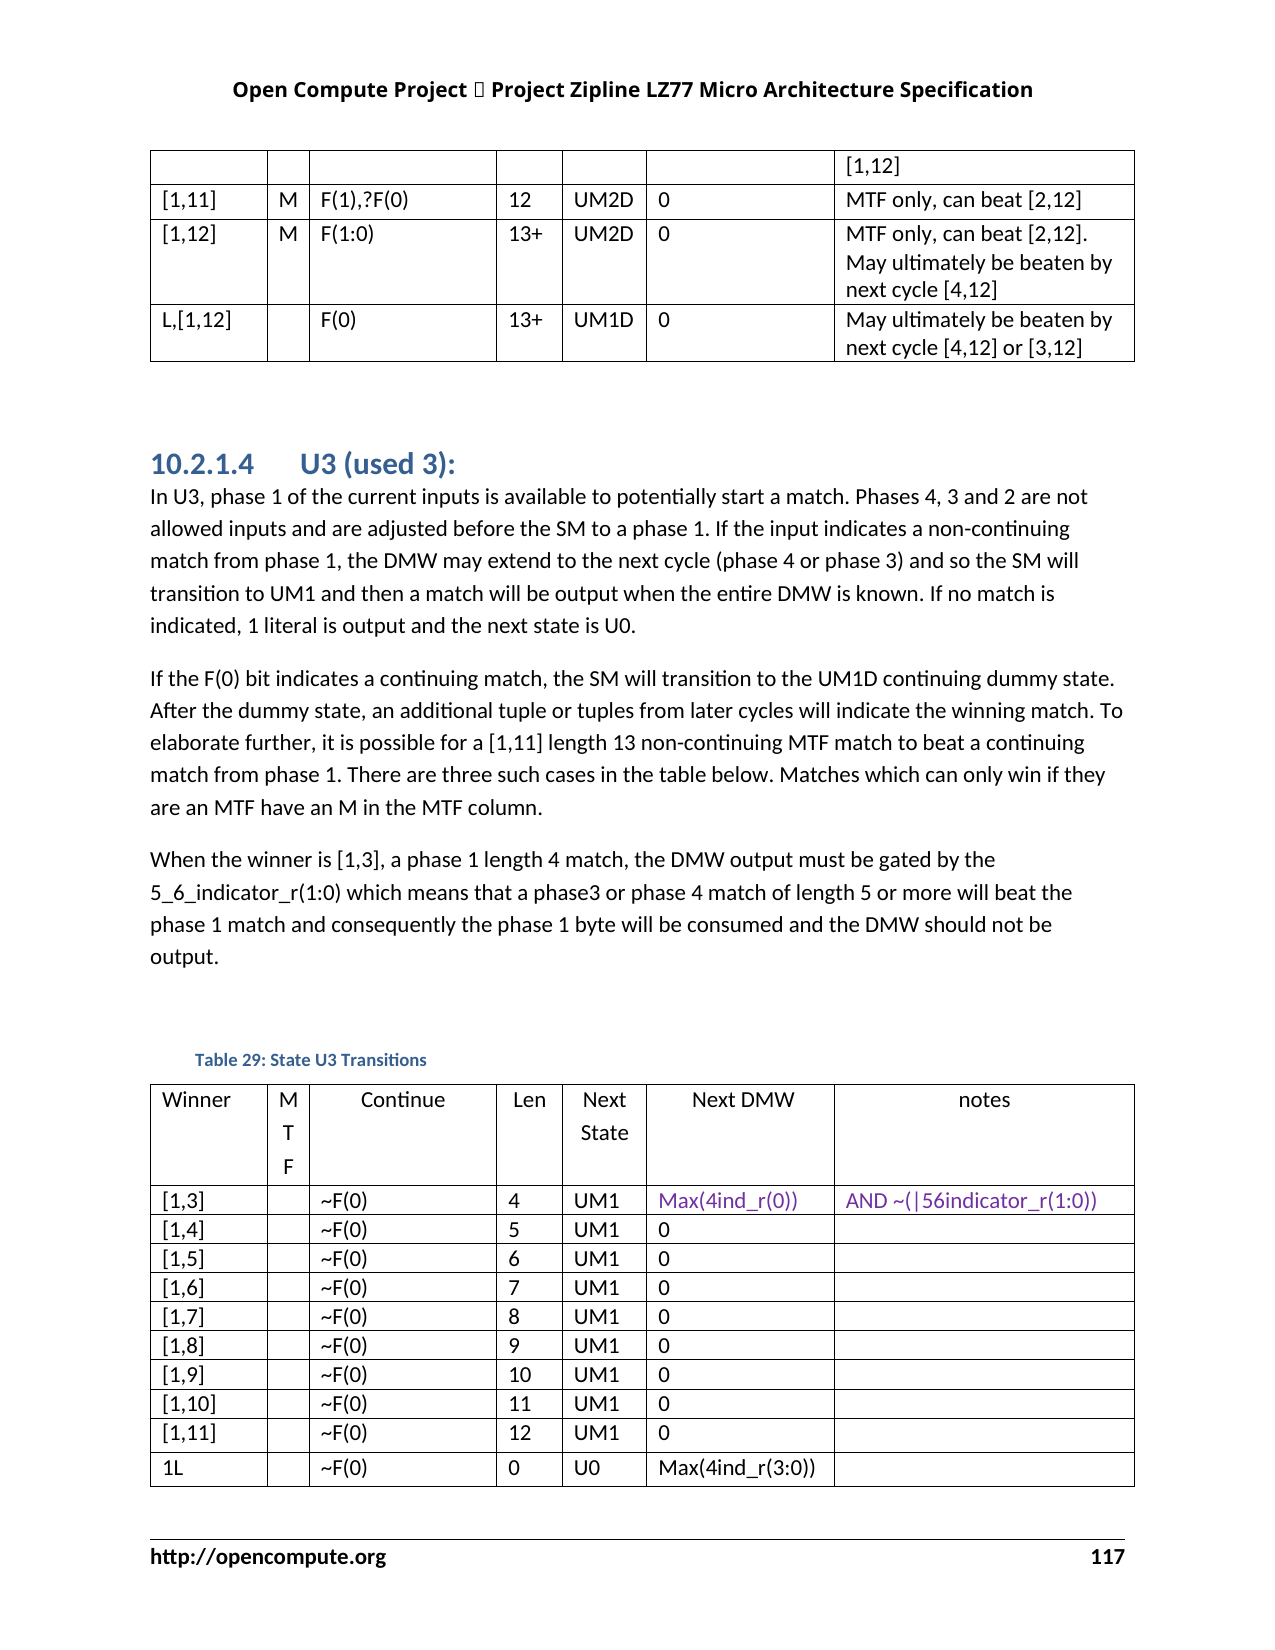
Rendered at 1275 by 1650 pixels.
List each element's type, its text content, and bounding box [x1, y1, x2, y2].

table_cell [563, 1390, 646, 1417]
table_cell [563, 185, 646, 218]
text When the winner is [1,3], a phase 1 length 4 match, the DMW output must be gated by the 5_6_indicator_r(1:0) which means that a phase3 or phase 4 match of length 5 or more will beat the phase 1 match and consequently the phase 1 byte will be consumed and the DMW should not be output. [150, 846, 1125, 970]
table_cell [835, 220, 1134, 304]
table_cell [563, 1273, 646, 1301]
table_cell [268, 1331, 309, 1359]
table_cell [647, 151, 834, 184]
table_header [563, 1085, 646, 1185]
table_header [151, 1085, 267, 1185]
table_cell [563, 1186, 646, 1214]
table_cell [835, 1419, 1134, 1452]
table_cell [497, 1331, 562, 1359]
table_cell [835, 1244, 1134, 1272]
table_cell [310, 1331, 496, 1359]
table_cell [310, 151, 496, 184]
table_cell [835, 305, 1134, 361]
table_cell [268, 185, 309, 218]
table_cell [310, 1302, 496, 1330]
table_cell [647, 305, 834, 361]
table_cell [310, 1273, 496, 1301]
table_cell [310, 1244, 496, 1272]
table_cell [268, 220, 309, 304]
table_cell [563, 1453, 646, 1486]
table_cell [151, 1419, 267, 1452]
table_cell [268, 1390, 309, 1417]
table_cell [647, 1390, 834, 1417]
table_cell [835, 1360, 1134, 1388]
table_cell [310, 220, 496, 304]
subtitle U3 (used 3): [150, 444, 1125, 482]
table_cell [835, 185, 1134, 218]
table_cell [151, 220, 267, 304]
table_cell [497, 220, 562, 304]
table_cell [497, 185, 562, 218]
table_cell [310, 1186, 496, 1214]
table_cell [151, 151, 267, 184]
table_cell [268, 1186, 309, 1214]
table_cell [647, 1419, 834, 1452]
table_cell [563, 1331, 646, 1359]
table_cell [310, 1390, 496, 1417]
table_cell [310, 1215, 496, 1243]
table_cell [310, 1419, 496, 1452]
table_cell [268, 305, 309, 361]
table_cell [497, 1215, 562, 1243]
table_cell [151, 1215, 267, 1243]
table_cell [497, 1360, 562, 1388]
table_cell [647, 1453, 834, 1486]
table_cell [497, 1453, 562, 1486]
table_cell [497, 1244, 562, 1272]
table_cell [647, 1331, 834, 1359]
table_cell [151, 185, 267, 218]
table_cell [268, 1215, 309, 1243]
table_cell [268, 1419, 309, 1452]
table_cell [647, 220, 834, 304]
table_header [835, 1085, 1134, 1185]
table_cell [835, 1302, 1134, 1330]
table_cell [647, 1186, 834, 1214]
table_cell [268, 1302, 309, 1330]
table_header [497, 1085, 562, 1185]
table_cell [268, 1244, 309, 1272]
text Table 29: State U3 Transitions [195, 1048, 1125, 1071]
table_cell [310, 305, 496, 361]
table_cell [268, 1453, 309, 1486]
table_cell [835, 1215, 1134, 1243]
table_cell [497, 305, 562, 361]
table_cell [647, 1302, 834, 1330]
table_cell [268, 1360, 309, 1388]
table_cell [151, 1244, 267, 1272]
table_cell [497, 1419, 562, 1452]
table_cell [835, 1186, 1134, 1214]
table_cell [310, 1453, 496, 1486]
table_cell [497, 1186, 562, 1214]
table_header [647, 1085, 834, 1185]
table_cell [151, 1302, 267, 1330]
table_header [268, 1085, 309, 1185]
text If the F(0) bit indicates a continuing match, the SM will transition to the UM1D continuing dummy state. After the dummy state, an additional tuple or tuples from later cycles will indicate the winning match. To elaborate further, it is possible for a [1,11] length 13 non-continuing MTF match to beat a continuing match from phase 1. There are three such cases in the table below. Matches which can only win if they are an MTF have an M in the MTF column. [150, 664, 1125, 821]
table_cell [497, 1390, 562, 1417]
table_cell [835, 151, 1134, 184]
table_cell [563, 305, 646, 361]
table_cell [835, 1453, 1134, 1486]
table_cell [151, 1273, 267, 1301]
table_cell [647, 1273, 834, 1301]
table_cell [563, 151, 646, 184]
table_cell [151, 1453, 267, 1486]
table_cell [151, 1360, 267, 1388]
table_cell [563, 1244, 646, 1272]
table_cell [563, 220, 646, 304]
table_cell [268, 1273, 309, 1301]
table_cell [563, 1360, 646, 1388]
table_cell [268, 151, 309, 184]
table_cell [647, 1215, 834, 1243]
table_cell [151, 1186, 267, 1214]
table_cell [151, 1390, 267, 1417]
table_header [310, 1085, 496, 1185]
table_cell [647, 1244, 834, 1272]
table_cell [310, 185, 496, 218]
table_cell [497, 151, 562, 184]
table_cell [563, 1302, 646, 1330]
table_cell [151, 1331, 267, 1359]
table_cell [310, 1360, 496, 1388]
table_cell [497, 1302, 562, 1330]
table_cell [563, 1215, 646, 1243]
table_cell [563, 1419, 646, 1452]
text In U3, phase 1 of the current inputs is available to potentially start a match. Phases 4, 3 and 2 are not allowed inputs and are adjusted before the SM to a phase 1. If the input indicates a non-continuing match from phase 1, the DMW may extend to the next cycle (phase 4 or phase 3) and so the SM will transition to UM1 and then a match will be output when the entire DMW is known. If no match is indicated, 1 literal is output and the next state is U0. [150, 482, 1125, 639]
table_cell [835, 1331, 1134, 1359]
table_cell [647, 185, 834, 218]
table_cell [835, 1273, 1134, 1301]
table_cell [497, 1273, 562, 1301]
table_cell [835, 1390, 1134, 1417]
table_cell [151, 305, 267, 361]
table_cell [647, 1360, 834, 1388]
